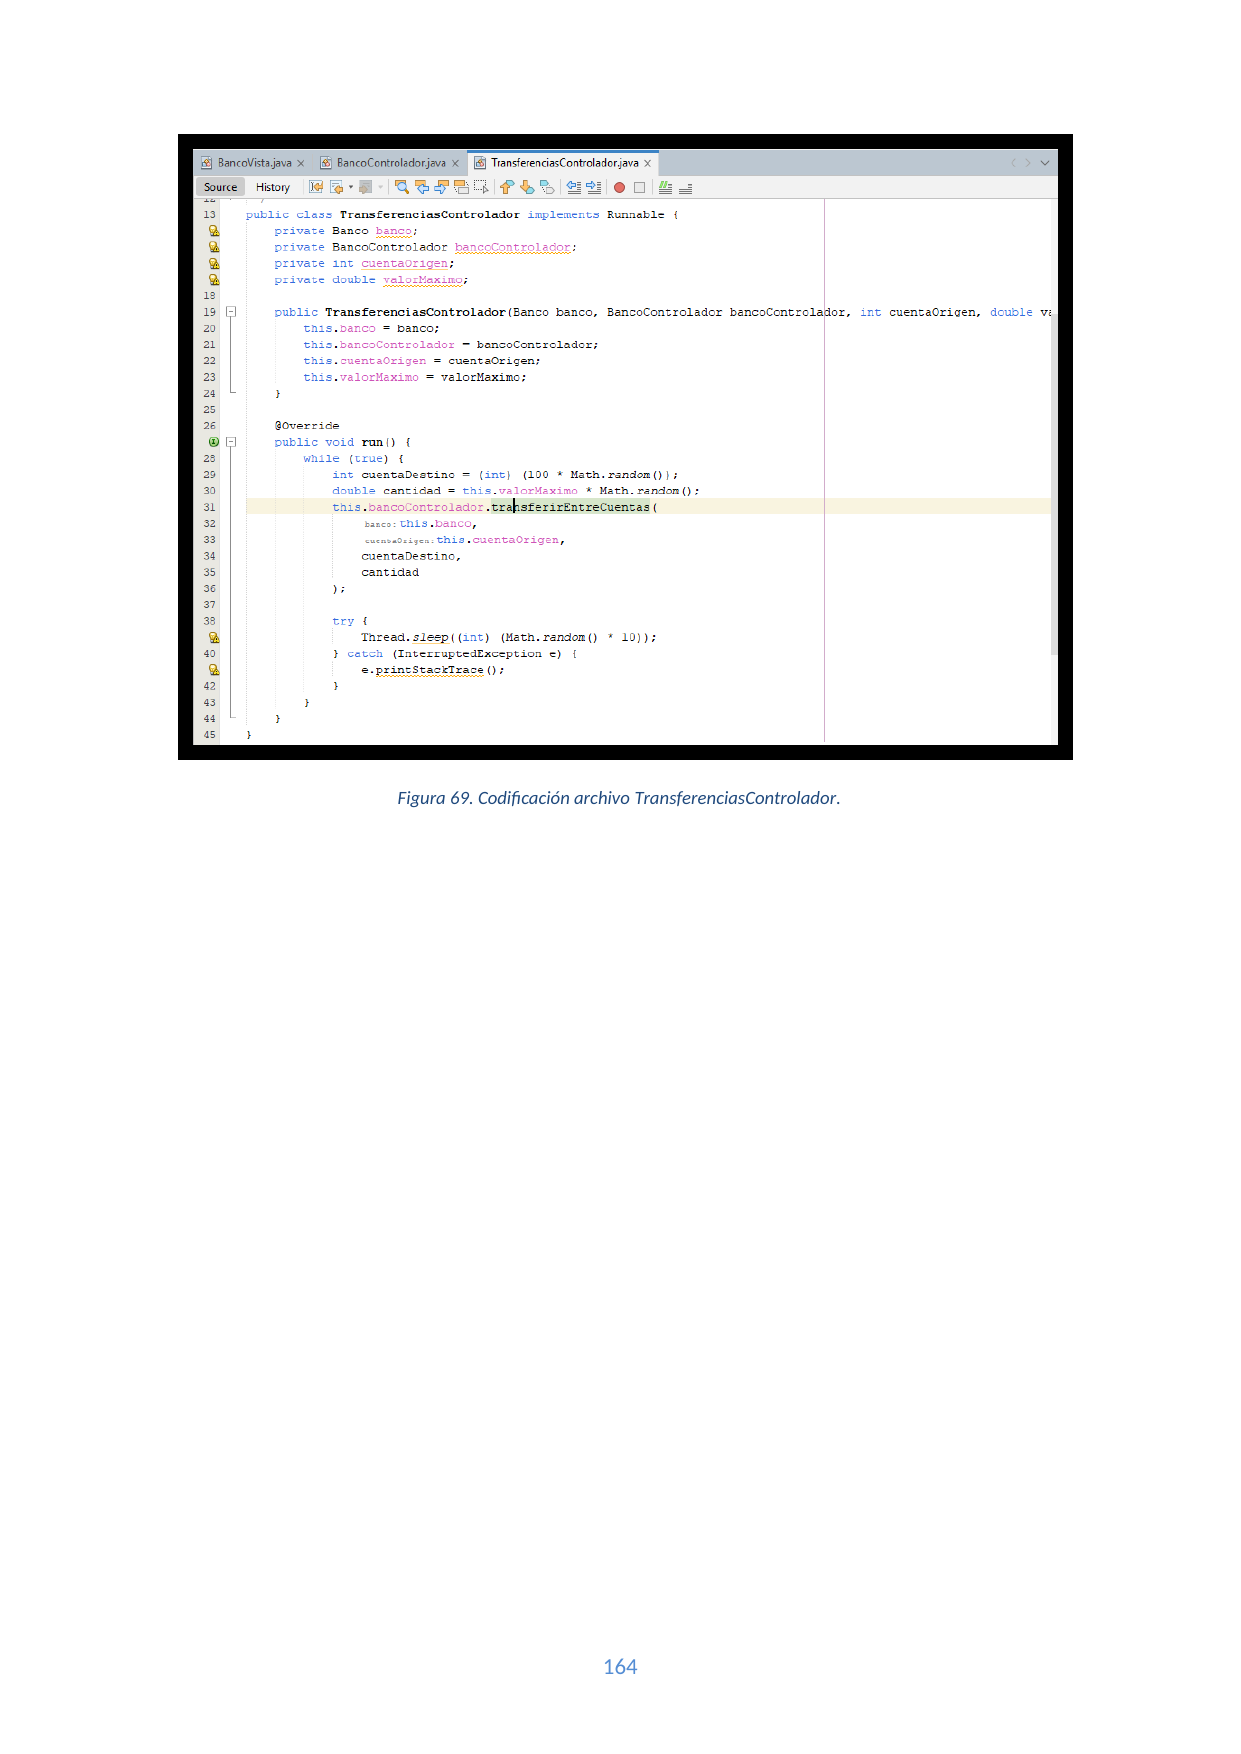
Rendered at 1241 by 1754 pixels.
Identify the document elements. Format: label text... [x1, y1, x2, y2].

text Figura 69. Codificación archivo TransferenciasControlador. [177, 786, 1063, 809]
picture [193, 149, 1058, 745]
